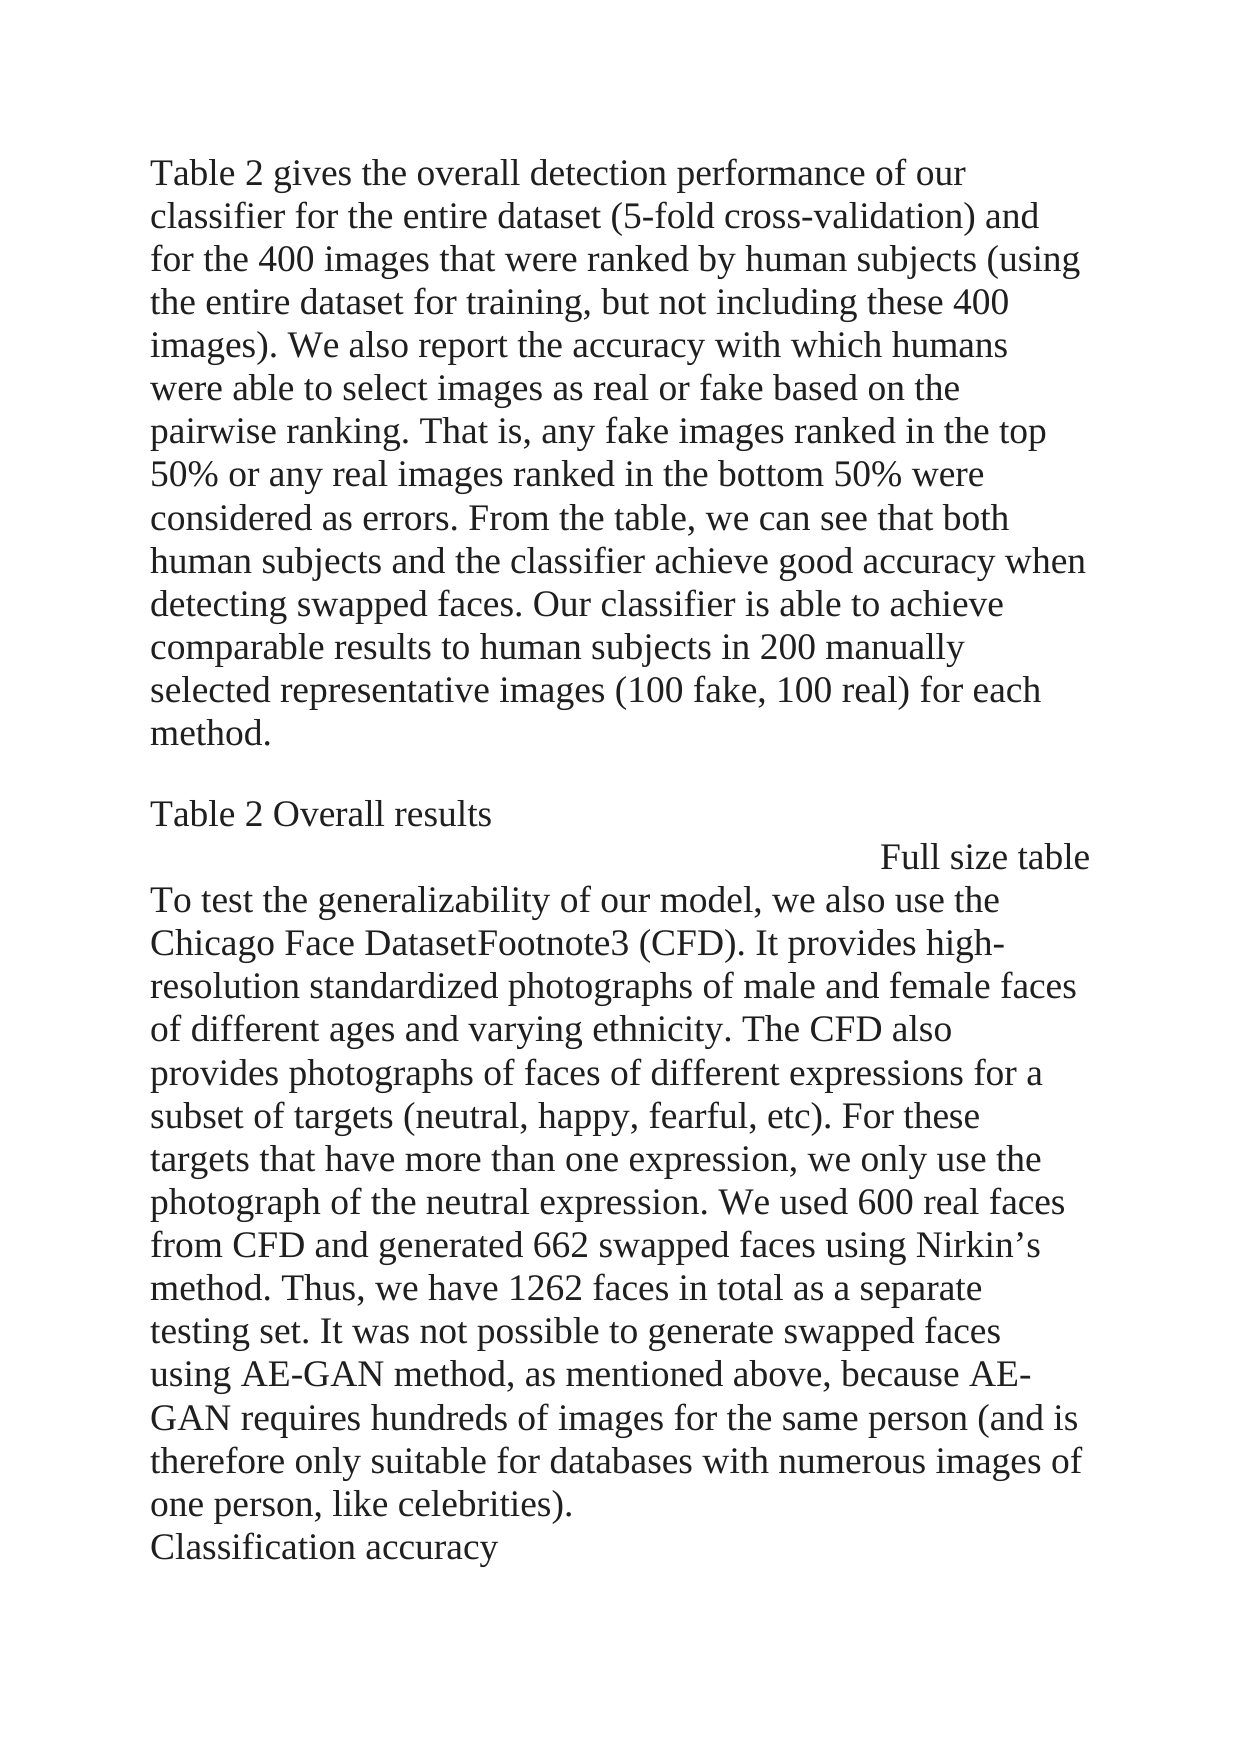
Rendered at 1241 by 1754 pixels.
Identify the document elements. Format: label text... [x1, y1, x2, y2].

text To test the generalizability of our model, we also use the Chicago Face DatasetFootnote3 (CFD). It provides high-resolution standardized photographs of male and female faces of different ages and varying ethnicity. The CFD also provides photographs of faces of different expressions for a subset of targets (neutral, happy, fearful, etc). For these targets that have more than one expression, we only use the photograph of the neutral expression. We used 600 real faces from CFD and generated 662 swapped faces using Nirkin’s method. Thus, we have 1262 faces in total as a separate testing set. It was not possible to generate swapped faces using AE-GAN method, as mentioned above, because AE-GAN requires hundreds of images for the same person (and is therefore only suitable for databases with numerous images of one person, like celebrities). [150, 877, 1090, 1524]
text Classification accuracy [150, 1524, 1090, 1567]
text Full size table [150, 834, 1090, 877]
text Table 2 gives the overall detection performance of our classifier for the entire dataset (5-fold cross-validation) and for the 400 images that were ranked by human subjects (using the entire dataset for training, but not including these 400 images). We also report the accuracy with which humans were able to select images as real or fake based on the pairwise ranking. That is, any fake images ranked in the top 50% or any real images ranked in the bottom 50% were considered as errors. From the table, we can see that both human subjects and the classifier achieve good accuracy when detecting swapped faces. Our classifier is able to achieve comparable results to human subjects in 200 manually selected representative images (100 fake, 100 real) for each method. [150, 150, 1090, 754]
text Table 2 Overall results [150, 791, 1090, 834]
